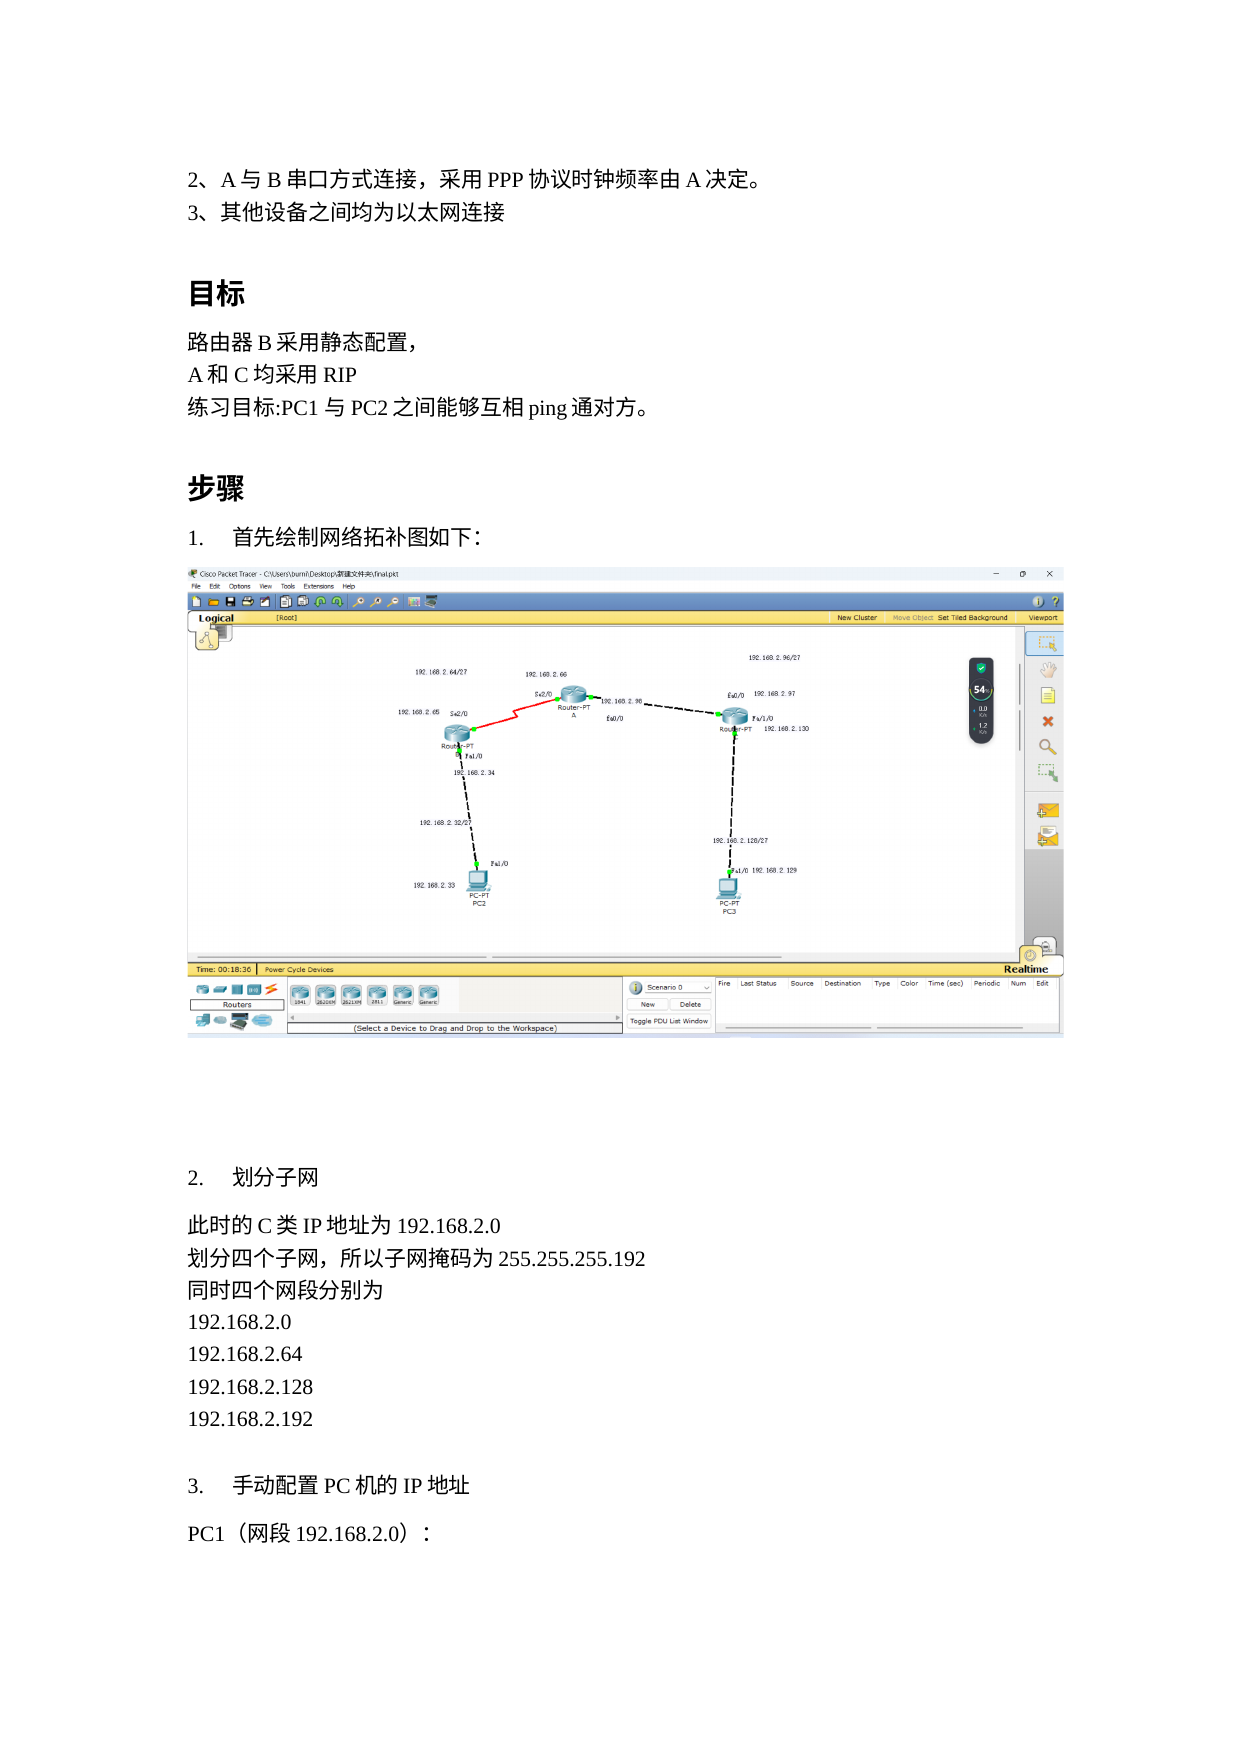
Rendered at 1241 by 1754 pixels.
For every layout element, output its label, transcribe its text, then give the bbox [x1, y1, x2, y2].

text 192.168.2.192 [187, 1403, 1053, 1435]
text A和C均采用RIP [187, 357, 1053, 389]
text 192.168.2.0 [187, 1305, 1053, 1338]
list PC1（网段192.168.2.0）： [187, 1516, 1053, 1548]
text 目标 [187, 259, 1053, 324]
text 路由器B采用静态配置， [187, 324, 1053, 357]
picture [187, 567, 1064, 1038]
text 练习目标:PC1 与PC2之间能够互相ping通对方。 [187, 389, 1053, 422]
text 此时的C类IP地址为192.168.2.0 [187, 1208, 1053, 1240]
list 手动配置PC机的IP地址 [187, 1468, 1053, 1500]
text 3、其他设备之间均为以太网连接 [187, 194, 1053, 227]
text 2、A与B串口方式连接，采用PPP协议时钟频率由A决定。 [187, 162, 1053, 194]
text 192.168.2.64 [187, 1338, 1053, 1370]
list 划分子网 [187, 1159, 1053, 1192]
text 步骤 [187, 454, 1053, 519]
text 划分四个子网，所以子网掩码为255.255.255.192 [187, 1240, 1053, 1273]
text 192.168.2.128 [187, 1370, 1053, 1403]
text 同时四个网段分别为 [187, 1273, 1053, 1305]
list 首先绘制网络拓补图如下： [187, 519, 1053, 552]
